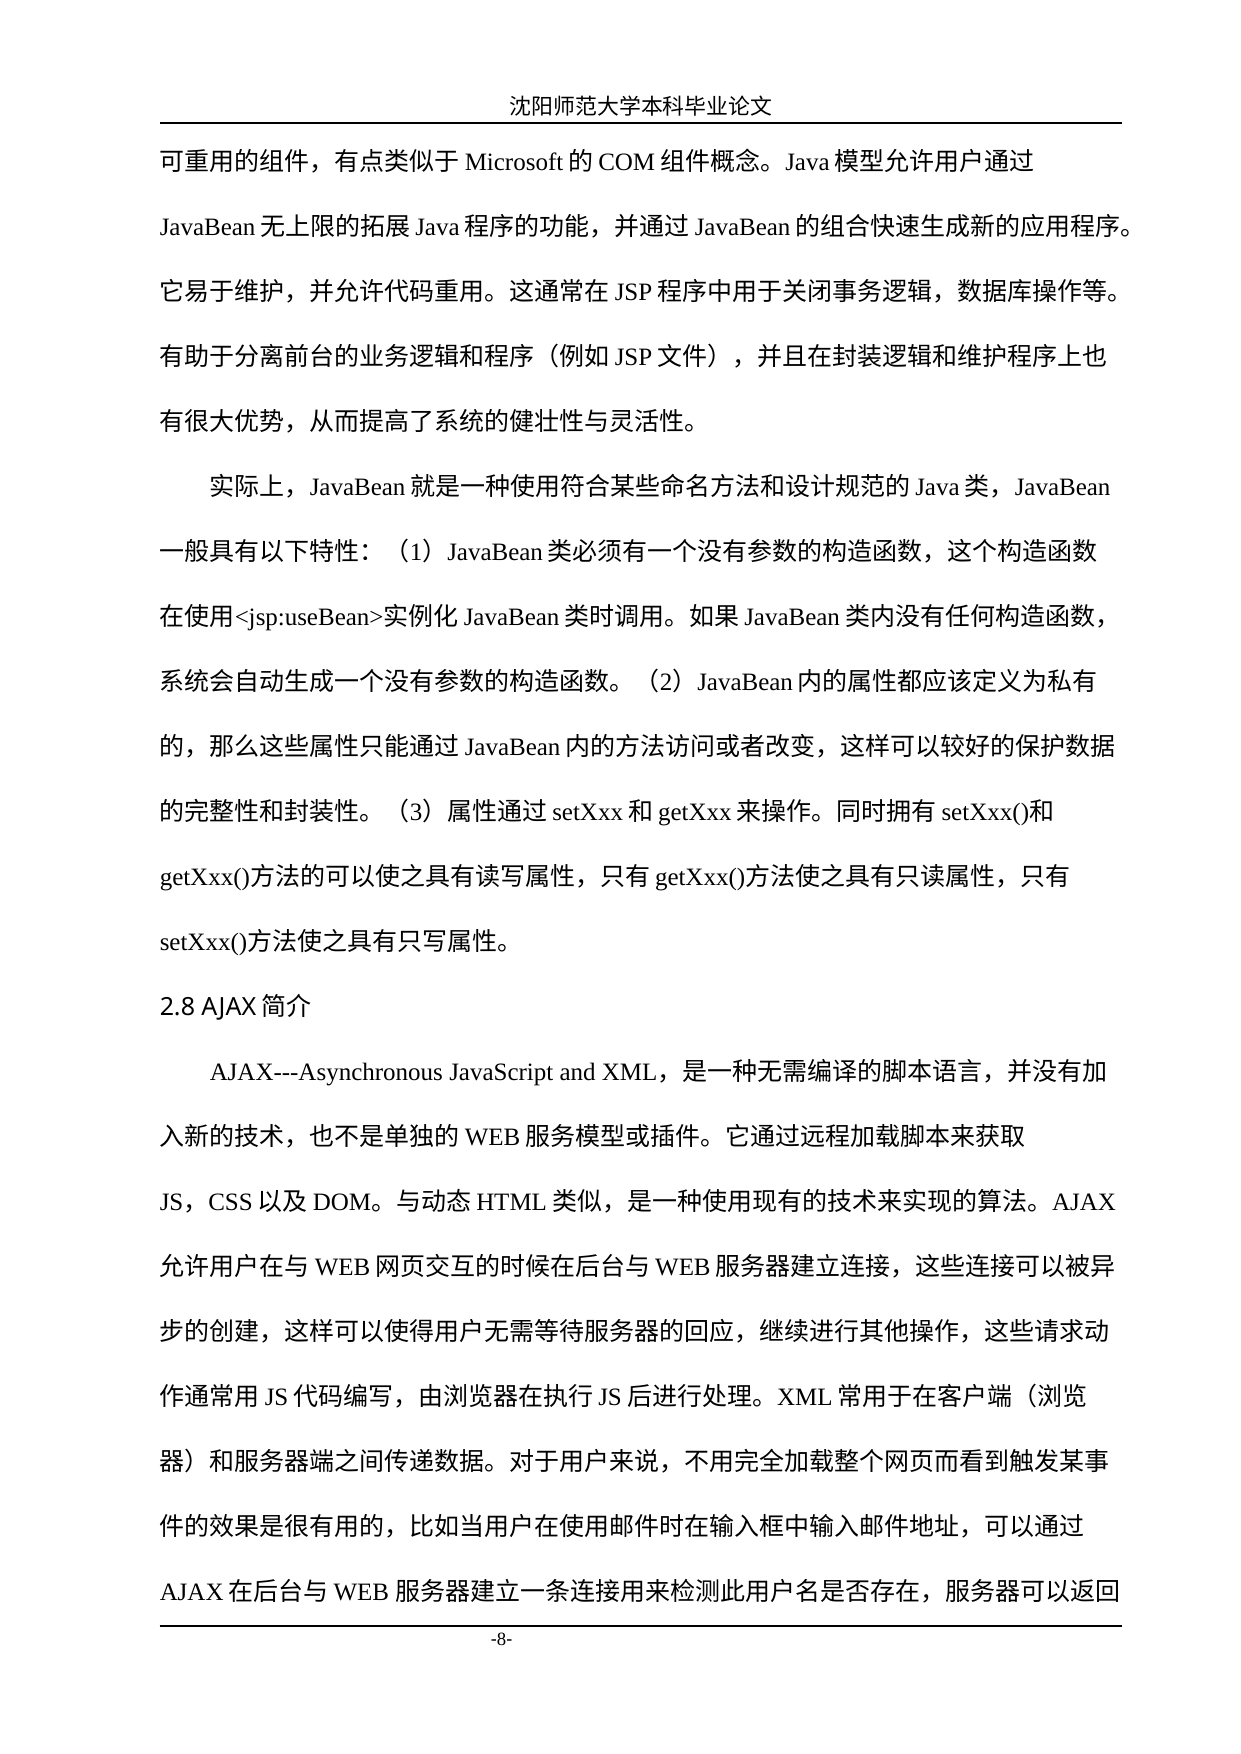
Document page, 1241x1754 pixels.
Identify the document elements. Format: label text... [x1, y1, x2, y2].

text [159, 1037, 1122, 1622]
subtitle 2.8 AJAX简介 [159, 972, 1122, 1037]
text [159, 127, 1122, 452]
text 实际上，JavaBean就是一种使用符合某些命名方法和设计规范的Java类，JavaBean一般具有以下特性：（1）JavaBean类必须有一个没有参数的构造函数，这个构造函数在使用<jsp:useBean>实例化JavaBean类时调用。如果JavaBean类内没有任何构造函数，系统会自动生成一个没有参数的构造函数。（2）JavaBean内的属性都应该定义为私有的，那么这些属性只能通过JavaBean内的方法访问或者改变，这样可以较好的保护数据的完整性和封装性。（3）属性通过setXxx和getXxx来操作。同时拥有setXxx()和getXxx()方法的可以使之具有读写属性，只有getXxx()方法使之具有只读属性，只有setXxx()方法使之具有只写属性。 [159, 452, 1122, 972]
